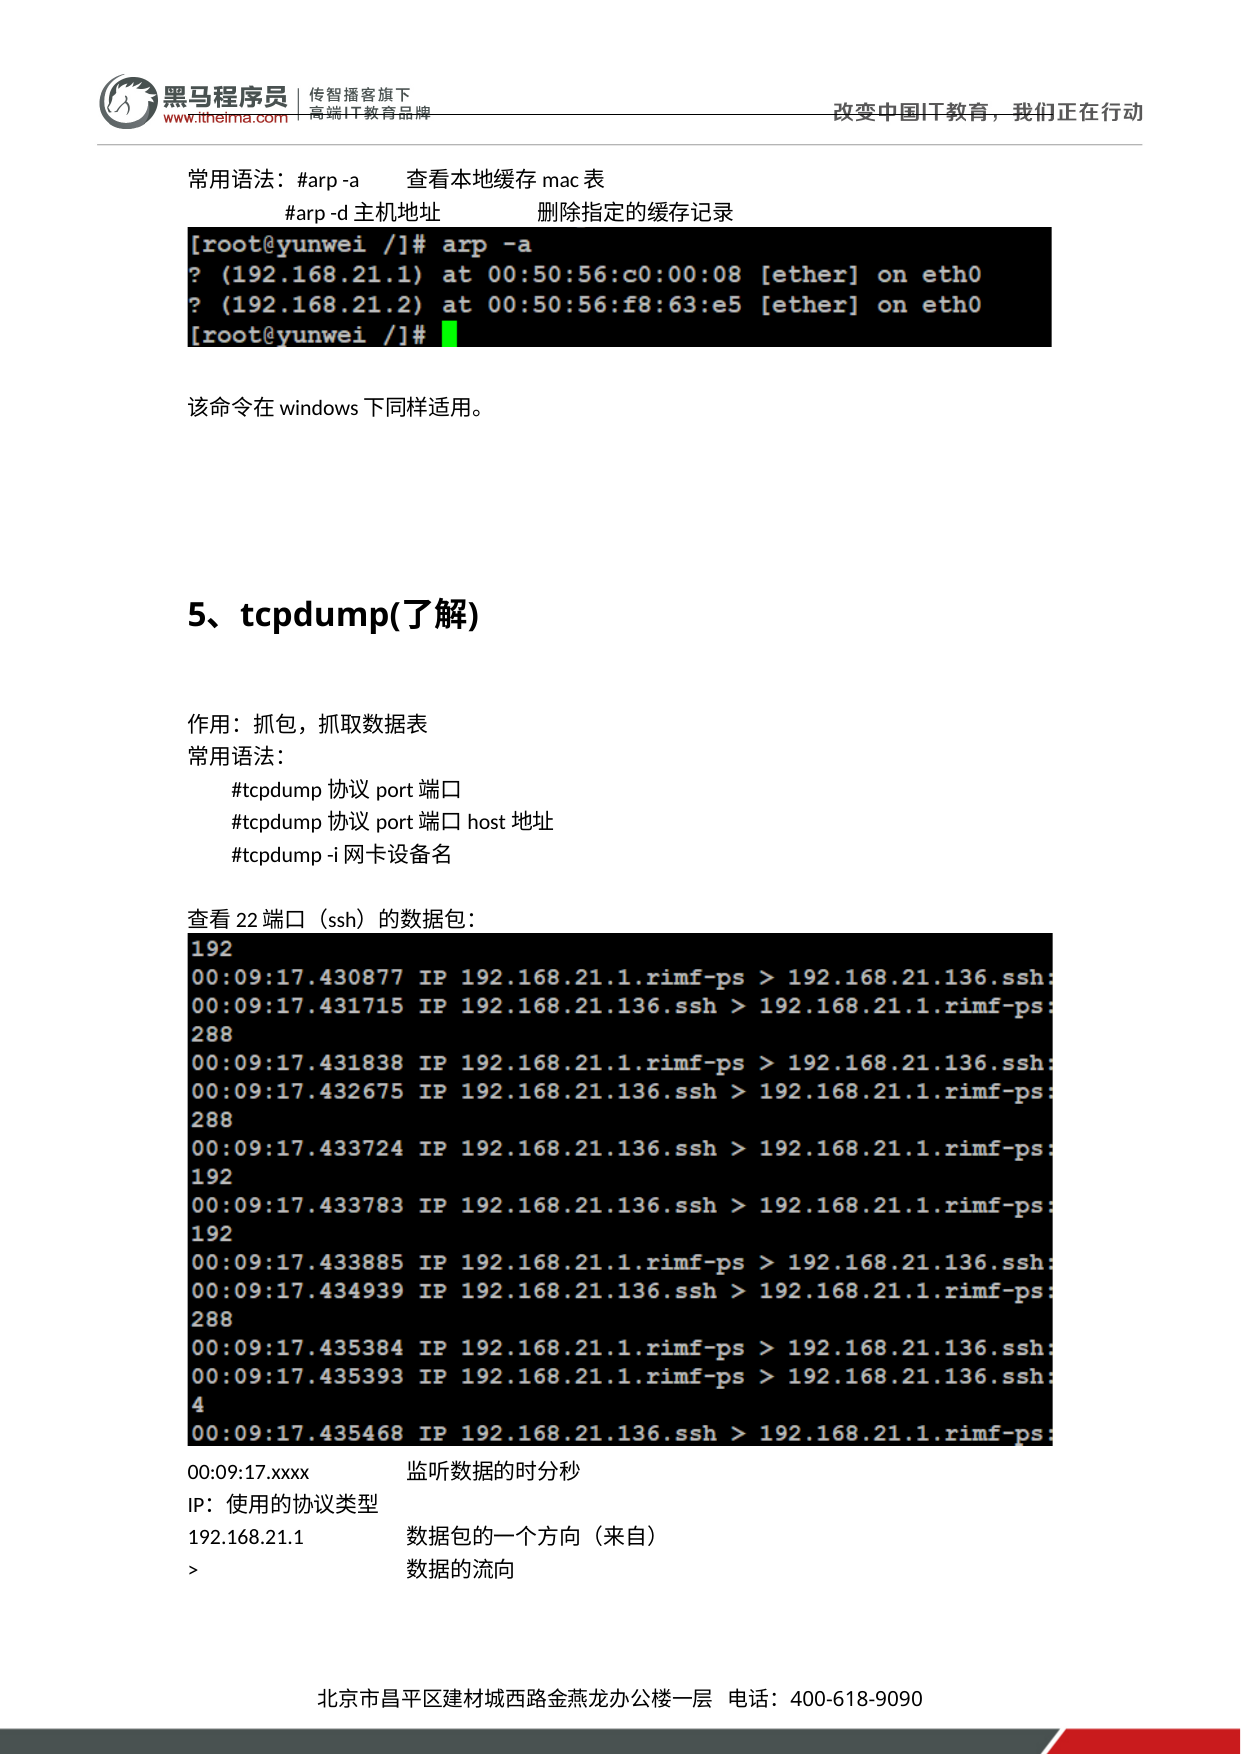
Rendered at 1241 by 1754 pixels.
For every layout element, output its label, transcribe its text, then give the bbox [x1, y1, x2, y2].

subtitle 5、tcpdump(了解) [187, 579, 1053, 644]
text #tcpdump -i 网卡设备名 [187, 836, 1053, 869]
text #tcpdump 协议 port 端口 [187, 771, 1053, 804]
text 常用语法：#arp -a 查看本地缓存mac表 [187, 162, 1053, 194]
text #tcpdump 协议 port 端口 host 地址 [187, 804, 1053, 836]
text 192.168.21.1 数据包的一个方向（来自） [187, 1519, 1053, 1551]
text #arp -d 主机地址 删除指定的缓存记录 [187, 194, 1053, 227]
text 00:09:17.xxxx 监听数据的时分秒 [187, 1454, 1053, 1486]
picture [187, 933, 1053, 1446]
text 查看22端口（ssh）的数据包： [187, 901, 1053, 933]
picture [187, 227, 1052, 347]
text 该命令在windows下同样适用。 [187, 389, 1053, 422]
text IP：使用的协议类型 [187, 1486, 1053, 1519]
picture [0, 1669, 1241, 1754]
text 作用：抓包，抓取数据表 [187, 706, 1053, 739]
text > 数据的流向 [187, 1551, 1053, 1584]
text 常用语法： [187, 739, 1053, 771]
picture [0, 3, 1241, 153]
